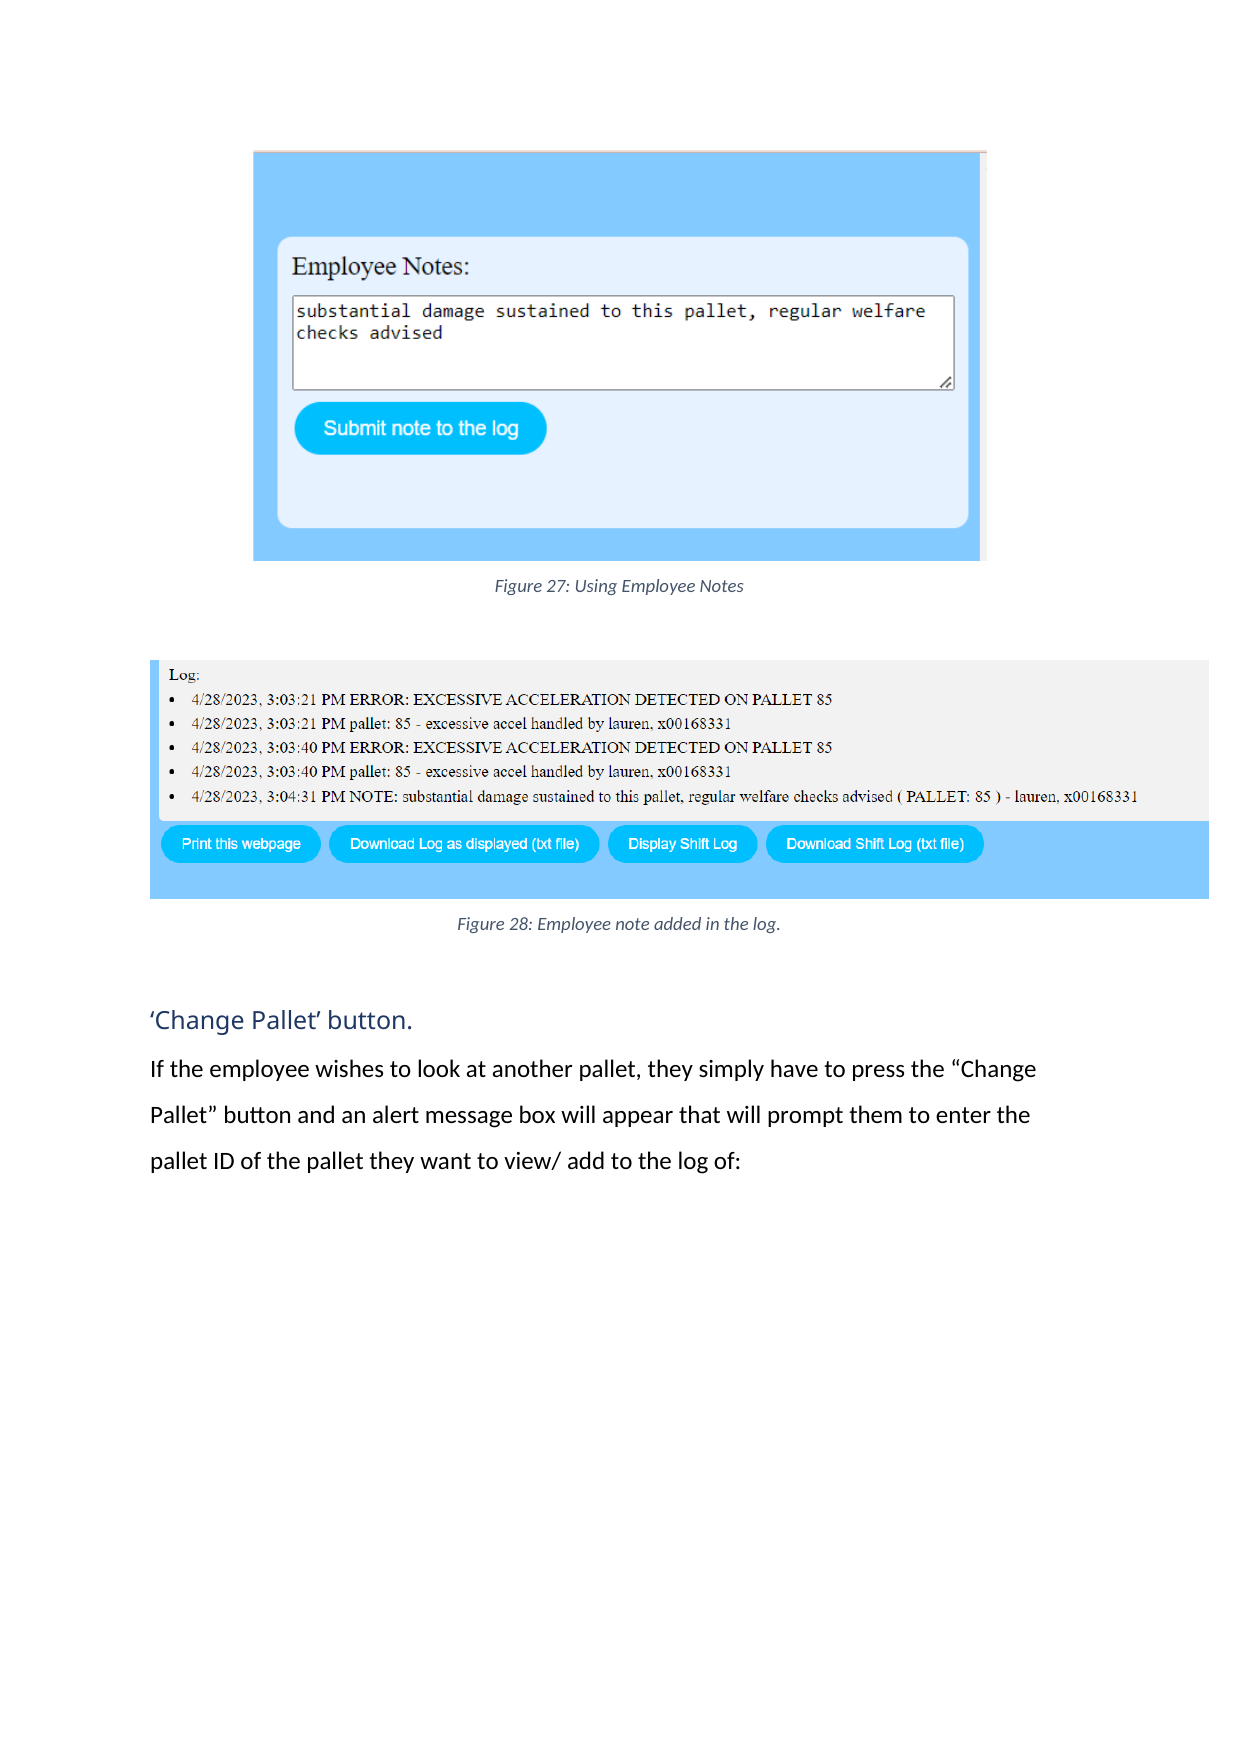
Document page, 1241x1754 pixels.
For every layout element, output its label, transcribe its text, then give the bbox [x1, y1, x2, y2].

text Figure 28: Employee note added in the log. [150, 912, 1090, 935]
subtitle ‘Change Pallet’ button. [150, 1002, 1090, 1036]
text If the employee wishes to look at another pallet, they simply have to press the “Change Pallet” button and an alert message box will appear that will prompt them to enter the pallet ID of the pallet they want to view/ add to the log of: [150, 1053, 1090, 1175]
text Figure 27: Using Employee Notes [150, 574, 1090, 597]
picture [150, 660, 1209, 899]
picture [253, 150, 987, 561]
